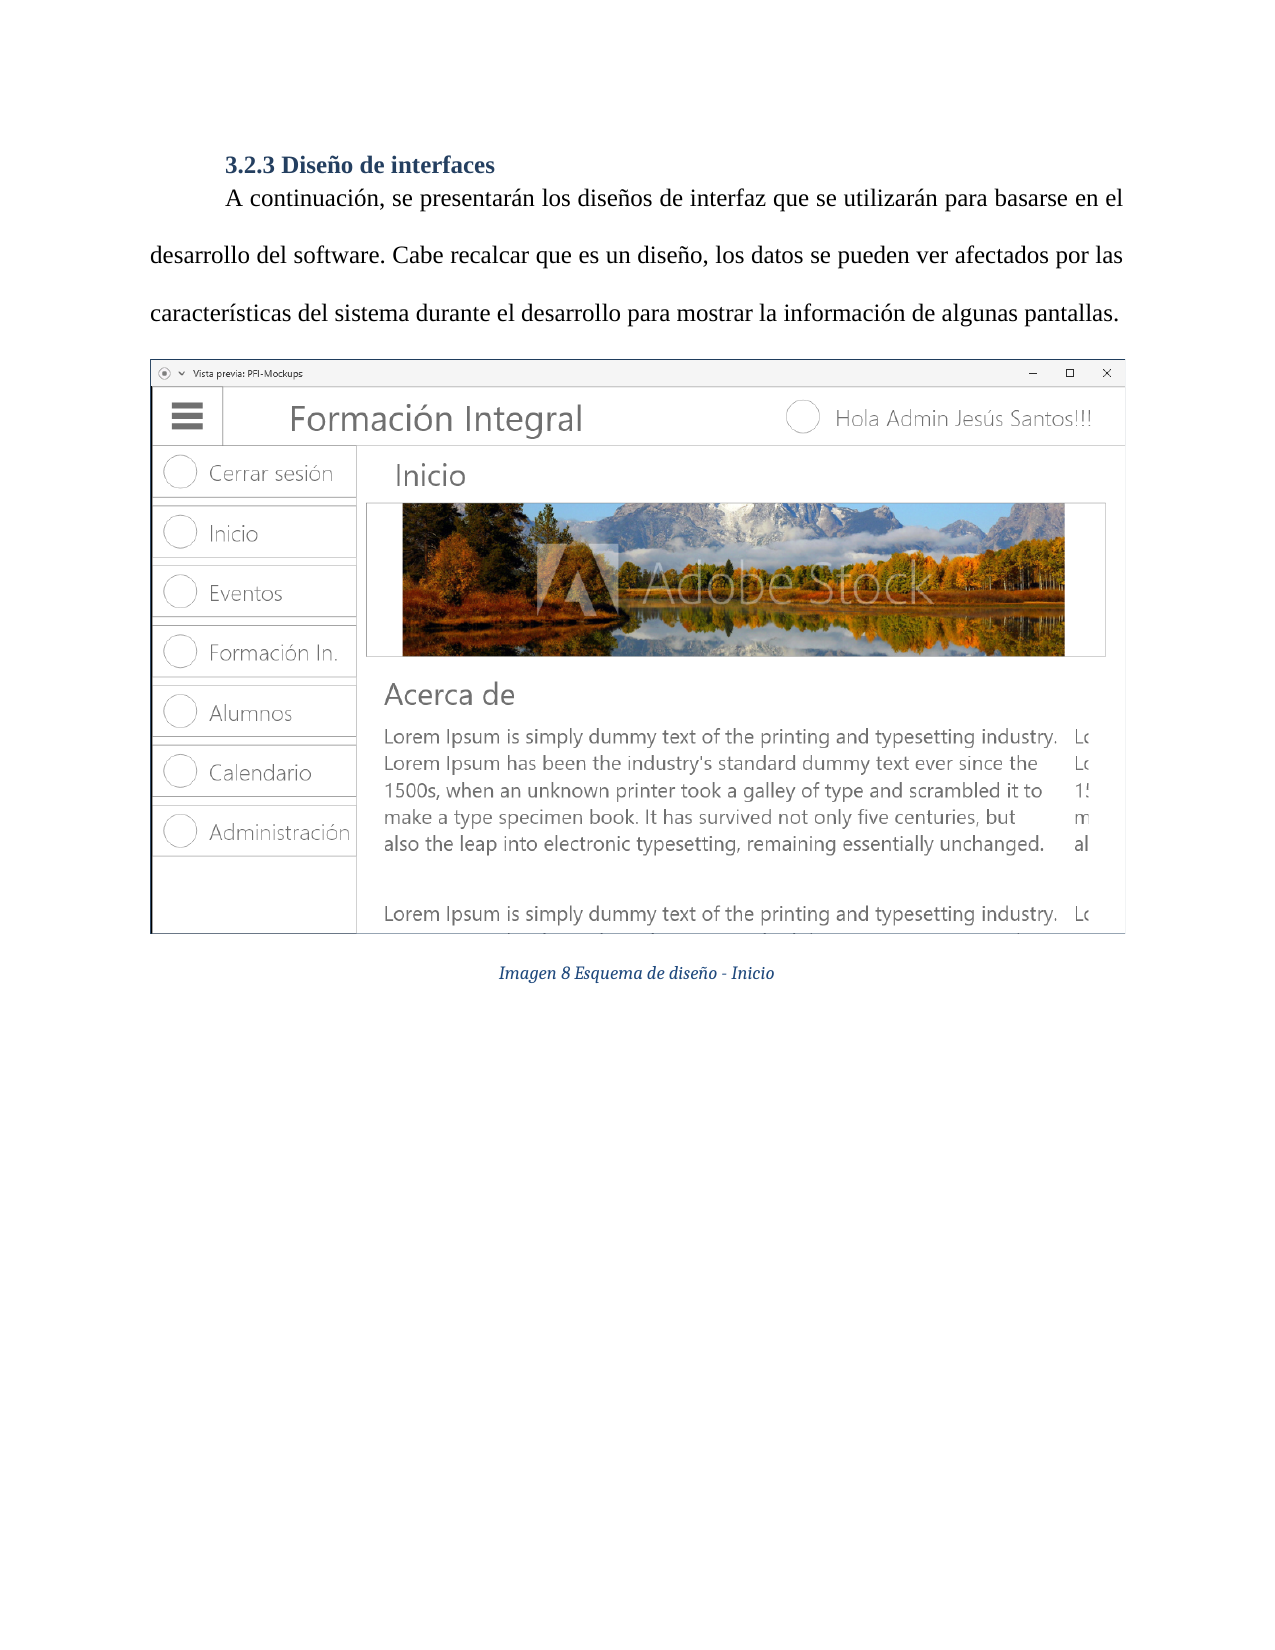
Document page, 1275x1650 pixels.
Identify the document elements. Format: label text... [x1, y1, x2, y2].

text A continuación, se presentarán los diseños de interfaz que se utilizarán para basarse en el desarrollo del software. Cabe recalcar que es un diseño, los datos se pueden ver afectados por las características del sistema durante el desarrollo para mostrar la información de algunas pantallas. [150, 183, 1125, 327]
picture [150, 359, 1126, 934]
subtitle 3.2.3 Diseño de interfaces [150, 150, 1125, 179]
text Imagen 8 Esquema de diseño - Inicio [150, 963, 1125, 984]
